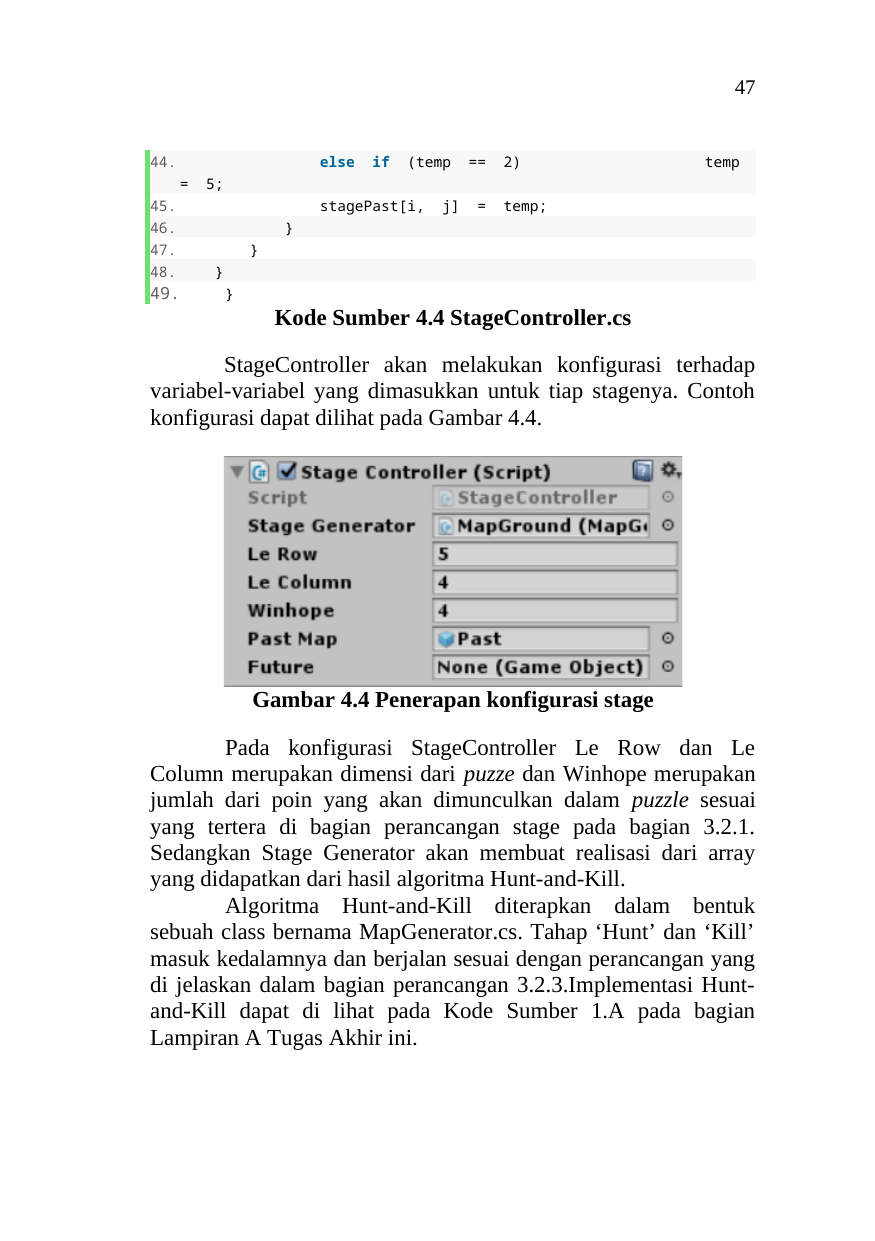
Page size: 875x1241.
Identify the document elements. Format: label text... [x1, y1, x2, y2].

text Algoritma Hunt-and-Kill diterapkan dalam bentuk sebuah class bernama MapGenerator.cs. Tahap ‘Hunt’ dan ‘Kill’ masuk kedalamnya dan berjalan sesuai dengan perancangan yang di jelaskan dalam bagian perancangan 3.2.3.Implementasi Hunt-and-Kill dapat di lihat pada Kode Sumber 1.A pada bagian Lampiran A Tugas Akhir ini. [150, 892, 756, 1050]
list } [150, 237, 756, 259]
list else if (temp == 2) temp = 5; [150, 150, 756, 194]
text Pada konfigurasi StageController Le Row dan Le Column merupakan dimensi dari puzze dan Winhope merupakan jumlah dari poin yang akan dimunculkan dalam puzzle sesuai yang tertera di bagian perancangan stage pada bagian 3.2.1. Sedangkan Stage Generator akan membuat realisasi dari array yang didapatkan dari hasil algoritma Hunt-and-Kill. [150, 734, 756, 892]
list } [150, 216, 756, 237]
list } [150, 281, 756, 304]
text StageController akan melakukan konfigurasi terhadap variabel-variabel yang dimasukkan untuk tiap stagenya. Contoh konfigurasi dapat dilihat pada Gambar 4.4. [150, 351, 756, 430]
list } [150, 259, 756, 281]
list stagePast[i, j] = temp; [150, 194, 756, 216]
picture [223, 456, 683, 687]
